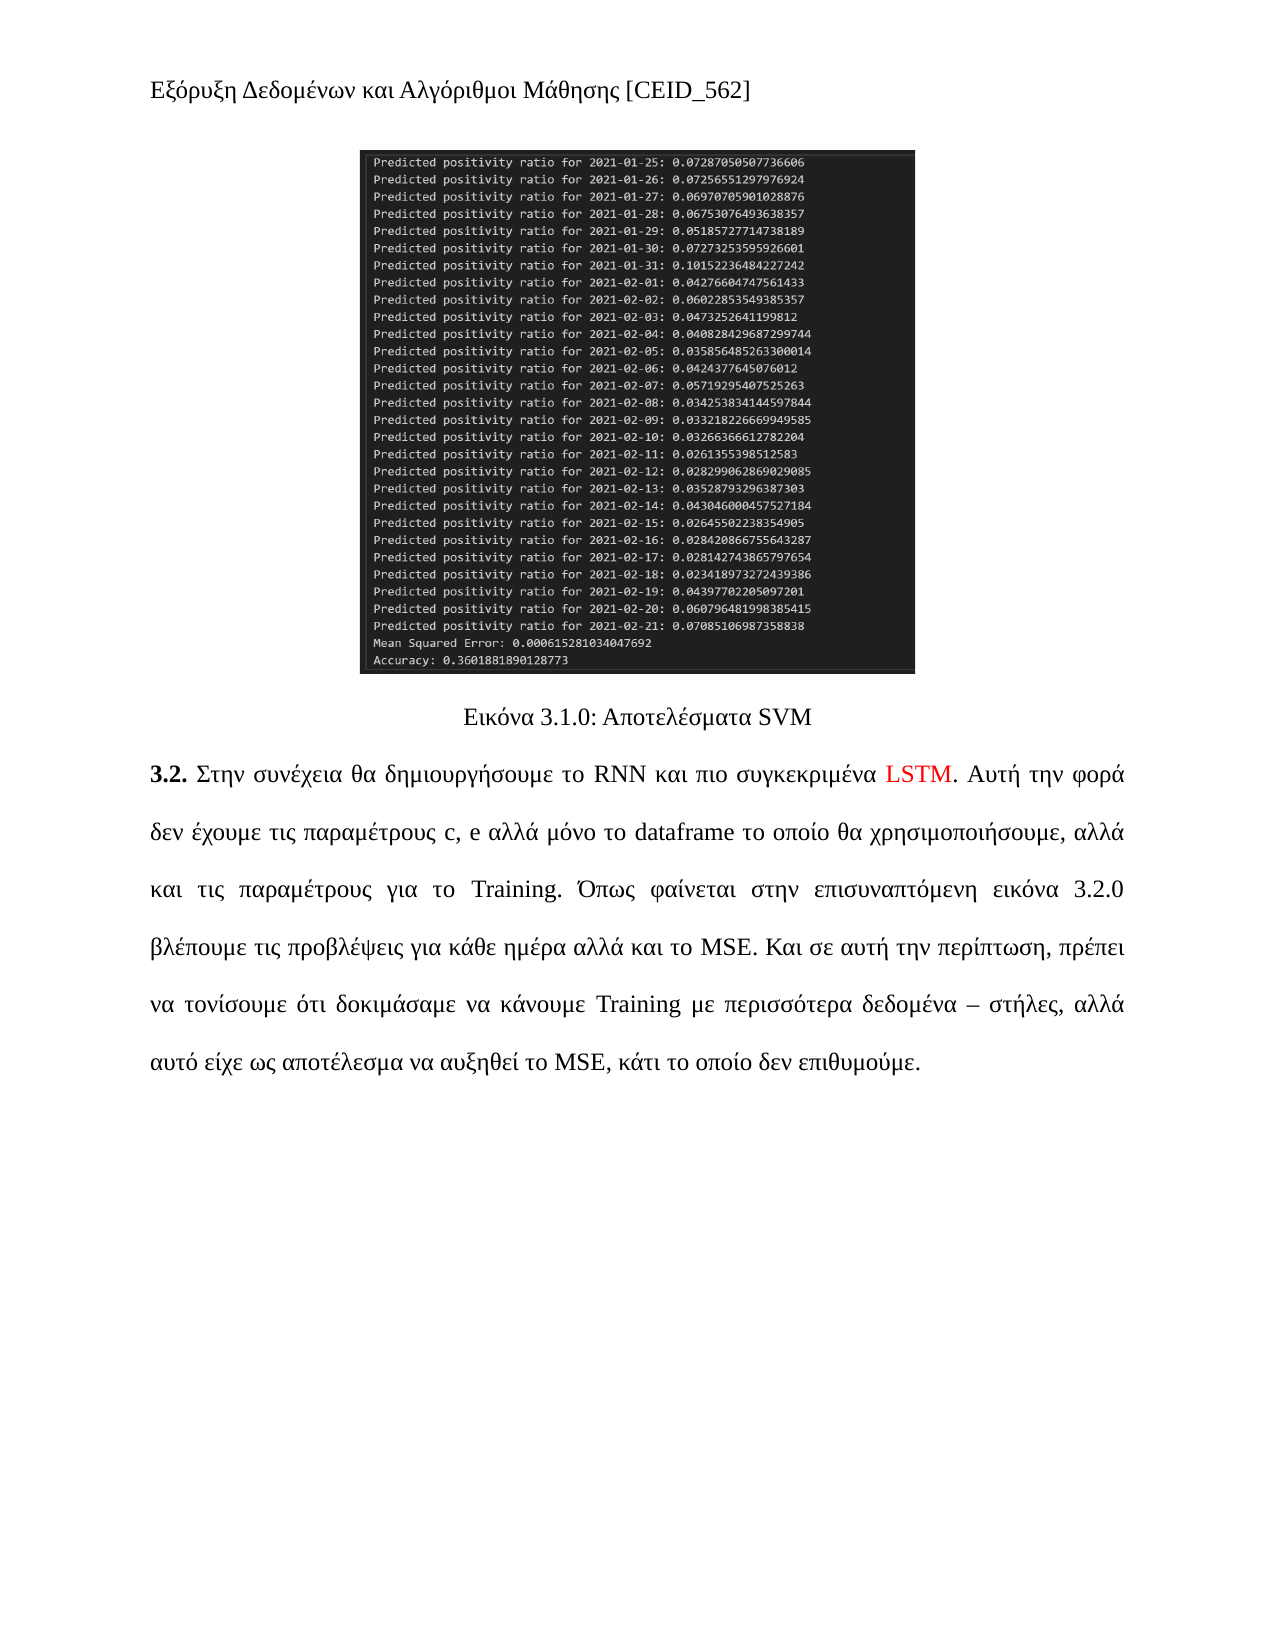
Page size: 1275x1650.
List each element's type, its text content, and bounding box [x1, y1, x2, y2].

picture [359, 150, 916, 674]
text Εικόνα 3.1.0: Αποτελέσματα SVM [150, 702, 1125, 731]
text 3.2. Στην συνέχεια θα δημιουργήσουμε το RNN και πιο συγκεκριμένα LSTM. Αυτή την φορά δεν έχουμε τις παραμέτρους c, e αλλά μόνο το dataframe το οποίο θα χρησιμοποιήσουμε, αλλά και τις παραμέτρους για το Training. Όπως φαίνεται στην επισυναπτόμενη εικόνα 3.2.0 βλέπουμε τις προβλέψεις για κάθε ημέρα αλλά και το MSE. Και σε αυτή την περίπτωση, πρέπει να τονίσουμε ότι δοκιμάσαμε να κάνουμε Training με περισσότερα δεδομένα – στήλες, αλλά αυτό είχε ως αποτέλεσμα να αυξηθεί το MSE, κάτι το οποίο δεν επιθυμούμε. [150, 759, 1125, 1076]
